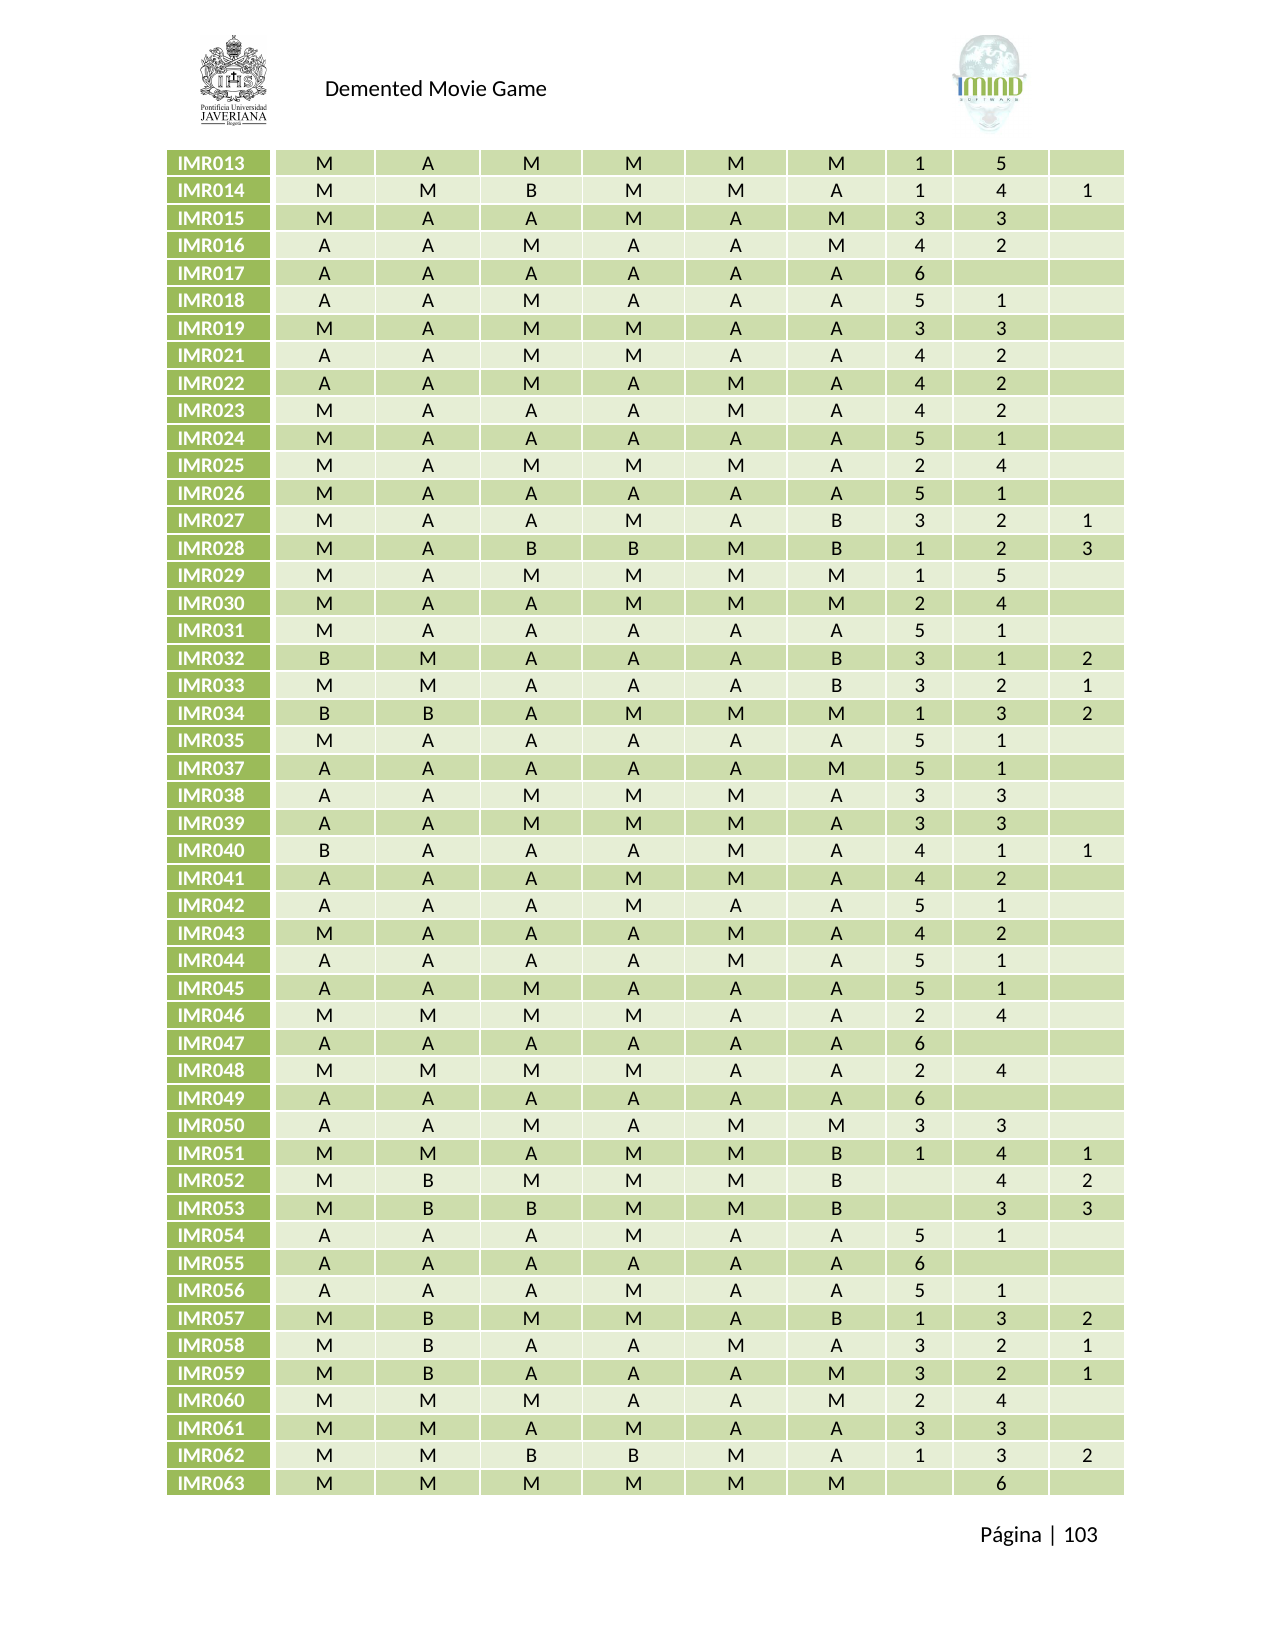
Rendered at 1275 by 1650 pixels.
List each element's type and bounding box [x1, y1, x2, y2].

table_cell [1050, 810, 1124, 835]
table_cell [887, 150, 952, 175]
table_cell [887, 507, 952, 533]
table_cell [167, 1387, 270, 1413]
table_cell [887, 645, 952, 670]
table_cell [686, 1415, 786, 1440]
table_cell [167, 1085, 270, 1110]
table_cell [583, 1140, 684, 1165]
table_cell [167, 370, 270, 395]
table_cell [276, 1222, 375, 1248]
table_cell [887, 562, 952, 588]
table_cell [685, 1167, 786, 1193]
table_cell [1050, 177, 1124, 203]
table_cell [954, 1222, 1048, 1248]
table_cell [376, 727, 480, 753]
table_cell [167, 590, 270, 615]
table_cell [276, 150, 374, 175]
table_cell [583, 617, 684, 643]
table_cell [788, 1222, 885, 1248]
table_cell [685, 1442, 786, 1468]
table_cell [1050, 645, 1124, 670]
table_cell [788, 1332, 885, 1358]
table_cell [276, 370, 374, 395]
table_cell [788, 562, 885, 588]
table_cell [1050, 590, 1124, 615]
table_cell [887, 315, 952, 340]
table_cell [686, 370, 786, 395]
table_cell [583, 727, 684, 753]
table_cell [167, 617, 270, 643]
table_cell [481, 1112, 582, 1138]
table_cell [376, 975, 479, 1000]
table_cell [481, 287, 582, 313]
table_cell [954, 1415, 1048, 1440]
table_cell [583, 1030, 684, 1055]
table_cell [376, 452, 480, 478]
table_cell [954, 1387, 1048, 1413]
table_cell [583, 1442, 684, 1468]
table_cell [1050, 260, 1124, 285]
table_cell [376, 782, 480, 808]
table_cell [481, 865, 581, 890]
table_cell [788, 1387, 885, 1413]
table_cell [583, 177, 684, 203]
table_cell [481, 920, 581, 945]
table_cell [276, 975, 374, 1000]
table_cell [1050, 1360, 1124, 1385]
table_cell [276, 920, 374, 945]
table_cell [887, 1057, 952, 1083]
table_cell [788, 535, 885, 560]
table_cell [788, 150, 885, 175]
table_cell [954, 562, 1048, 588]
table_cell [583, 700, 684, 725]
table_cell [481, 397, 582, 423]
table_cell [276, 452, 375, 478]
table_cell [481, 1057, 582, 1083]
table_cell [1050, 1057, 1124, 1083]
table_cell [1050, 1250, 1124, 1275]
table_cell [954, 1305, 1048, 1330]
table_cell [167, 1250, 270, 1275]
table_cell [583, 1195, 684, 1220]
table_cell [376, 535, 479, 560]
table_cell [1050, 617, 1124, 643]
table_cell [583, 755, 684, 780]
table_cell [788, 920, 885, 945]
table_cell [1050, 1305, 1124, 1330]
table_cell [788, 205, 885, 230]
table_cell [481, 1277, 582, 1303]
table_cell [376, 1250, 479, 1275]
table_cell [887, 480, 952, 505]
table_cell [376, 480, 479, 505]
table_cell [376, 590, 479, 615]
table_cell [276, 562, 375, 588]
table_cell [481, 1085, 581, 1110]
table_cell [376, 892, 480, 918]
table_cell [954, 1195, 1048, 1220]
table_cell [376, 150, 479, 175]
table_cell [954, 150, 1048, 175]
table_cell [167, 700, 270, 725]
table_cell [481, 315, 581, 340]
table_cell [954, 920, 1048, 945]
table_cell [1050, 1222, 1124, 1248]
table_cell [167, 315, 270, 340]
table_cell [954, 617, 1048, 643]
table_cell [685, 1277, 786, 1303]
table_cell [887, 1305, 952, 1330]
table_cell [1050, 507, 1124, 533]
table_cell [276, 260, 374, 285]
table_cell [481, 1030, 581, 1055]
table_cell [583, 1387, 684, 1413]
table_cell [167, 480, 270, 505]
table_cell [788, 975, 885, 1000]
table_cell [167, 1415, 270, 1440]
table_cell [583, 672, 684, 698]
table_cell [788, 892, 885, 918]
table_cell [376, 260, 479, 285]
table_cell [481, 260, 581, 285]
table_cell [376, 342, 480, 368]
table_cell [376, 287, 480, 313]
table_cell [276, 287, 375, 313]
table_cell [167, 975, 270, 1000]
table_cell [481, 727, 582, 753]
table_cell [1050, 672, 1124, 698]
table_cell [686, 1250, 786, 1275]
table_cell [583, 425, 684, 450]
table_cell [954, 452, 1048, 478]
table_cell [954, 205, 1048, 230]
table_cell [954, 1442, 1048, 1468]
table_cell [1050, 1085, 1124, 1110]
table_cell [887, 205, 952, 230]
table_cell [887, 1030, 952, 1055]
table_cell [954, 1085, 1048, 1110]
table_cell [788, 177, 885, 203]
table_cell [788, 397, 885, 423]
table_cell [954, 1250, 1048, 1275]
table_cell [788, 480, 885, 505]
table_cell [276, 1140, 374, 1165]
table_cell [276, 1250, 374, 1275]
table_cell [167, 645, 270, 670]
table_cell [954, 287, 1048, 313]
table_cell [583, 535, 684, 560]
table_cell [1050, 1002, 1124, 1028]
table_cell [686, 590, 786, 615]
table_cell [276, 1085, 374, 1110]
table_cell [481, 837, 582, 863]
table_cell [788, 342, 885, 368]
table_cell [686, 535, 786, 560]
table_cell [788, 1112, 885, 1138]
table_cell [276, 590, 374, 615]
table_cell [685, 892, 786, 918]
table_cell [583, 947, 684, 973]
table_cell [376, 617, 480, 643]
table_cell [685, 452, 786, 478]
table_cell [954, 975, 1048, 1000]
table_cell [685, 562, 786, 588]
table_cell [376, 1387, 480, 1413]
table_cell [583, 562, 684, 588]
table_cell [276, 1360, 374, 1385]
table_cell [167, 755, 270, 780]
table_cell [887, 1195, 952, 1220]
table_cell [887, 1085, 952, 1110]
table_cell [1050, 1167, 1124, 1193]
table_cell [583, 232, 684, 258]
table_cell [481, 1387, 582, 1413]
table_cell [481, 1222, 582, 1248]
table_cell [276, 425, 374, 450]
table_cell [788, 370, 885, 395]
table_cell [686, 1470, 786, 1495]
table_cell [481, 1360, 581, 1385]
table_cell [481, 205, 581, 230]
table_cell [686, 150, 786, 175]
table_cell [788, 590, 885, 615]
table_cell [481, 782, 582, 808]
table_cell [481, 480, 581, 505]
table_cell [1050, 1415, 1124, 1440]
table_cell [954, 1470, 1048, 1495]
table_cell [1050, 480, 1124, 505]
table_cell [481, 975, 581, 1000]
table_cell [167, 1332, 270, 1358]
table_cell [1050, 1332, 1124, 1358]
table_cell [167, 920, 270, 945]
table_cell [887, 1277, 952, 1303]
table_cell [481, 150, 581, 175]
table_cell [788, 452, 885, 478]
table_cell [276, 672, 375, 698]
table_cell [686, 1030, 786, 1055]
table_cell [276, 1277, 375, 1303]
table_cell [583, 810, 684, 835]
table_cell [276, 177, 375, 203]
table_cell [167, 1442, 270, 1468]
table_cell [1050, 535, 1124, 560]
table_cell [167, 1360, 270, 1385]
picture [951, 35, 1033, 138]
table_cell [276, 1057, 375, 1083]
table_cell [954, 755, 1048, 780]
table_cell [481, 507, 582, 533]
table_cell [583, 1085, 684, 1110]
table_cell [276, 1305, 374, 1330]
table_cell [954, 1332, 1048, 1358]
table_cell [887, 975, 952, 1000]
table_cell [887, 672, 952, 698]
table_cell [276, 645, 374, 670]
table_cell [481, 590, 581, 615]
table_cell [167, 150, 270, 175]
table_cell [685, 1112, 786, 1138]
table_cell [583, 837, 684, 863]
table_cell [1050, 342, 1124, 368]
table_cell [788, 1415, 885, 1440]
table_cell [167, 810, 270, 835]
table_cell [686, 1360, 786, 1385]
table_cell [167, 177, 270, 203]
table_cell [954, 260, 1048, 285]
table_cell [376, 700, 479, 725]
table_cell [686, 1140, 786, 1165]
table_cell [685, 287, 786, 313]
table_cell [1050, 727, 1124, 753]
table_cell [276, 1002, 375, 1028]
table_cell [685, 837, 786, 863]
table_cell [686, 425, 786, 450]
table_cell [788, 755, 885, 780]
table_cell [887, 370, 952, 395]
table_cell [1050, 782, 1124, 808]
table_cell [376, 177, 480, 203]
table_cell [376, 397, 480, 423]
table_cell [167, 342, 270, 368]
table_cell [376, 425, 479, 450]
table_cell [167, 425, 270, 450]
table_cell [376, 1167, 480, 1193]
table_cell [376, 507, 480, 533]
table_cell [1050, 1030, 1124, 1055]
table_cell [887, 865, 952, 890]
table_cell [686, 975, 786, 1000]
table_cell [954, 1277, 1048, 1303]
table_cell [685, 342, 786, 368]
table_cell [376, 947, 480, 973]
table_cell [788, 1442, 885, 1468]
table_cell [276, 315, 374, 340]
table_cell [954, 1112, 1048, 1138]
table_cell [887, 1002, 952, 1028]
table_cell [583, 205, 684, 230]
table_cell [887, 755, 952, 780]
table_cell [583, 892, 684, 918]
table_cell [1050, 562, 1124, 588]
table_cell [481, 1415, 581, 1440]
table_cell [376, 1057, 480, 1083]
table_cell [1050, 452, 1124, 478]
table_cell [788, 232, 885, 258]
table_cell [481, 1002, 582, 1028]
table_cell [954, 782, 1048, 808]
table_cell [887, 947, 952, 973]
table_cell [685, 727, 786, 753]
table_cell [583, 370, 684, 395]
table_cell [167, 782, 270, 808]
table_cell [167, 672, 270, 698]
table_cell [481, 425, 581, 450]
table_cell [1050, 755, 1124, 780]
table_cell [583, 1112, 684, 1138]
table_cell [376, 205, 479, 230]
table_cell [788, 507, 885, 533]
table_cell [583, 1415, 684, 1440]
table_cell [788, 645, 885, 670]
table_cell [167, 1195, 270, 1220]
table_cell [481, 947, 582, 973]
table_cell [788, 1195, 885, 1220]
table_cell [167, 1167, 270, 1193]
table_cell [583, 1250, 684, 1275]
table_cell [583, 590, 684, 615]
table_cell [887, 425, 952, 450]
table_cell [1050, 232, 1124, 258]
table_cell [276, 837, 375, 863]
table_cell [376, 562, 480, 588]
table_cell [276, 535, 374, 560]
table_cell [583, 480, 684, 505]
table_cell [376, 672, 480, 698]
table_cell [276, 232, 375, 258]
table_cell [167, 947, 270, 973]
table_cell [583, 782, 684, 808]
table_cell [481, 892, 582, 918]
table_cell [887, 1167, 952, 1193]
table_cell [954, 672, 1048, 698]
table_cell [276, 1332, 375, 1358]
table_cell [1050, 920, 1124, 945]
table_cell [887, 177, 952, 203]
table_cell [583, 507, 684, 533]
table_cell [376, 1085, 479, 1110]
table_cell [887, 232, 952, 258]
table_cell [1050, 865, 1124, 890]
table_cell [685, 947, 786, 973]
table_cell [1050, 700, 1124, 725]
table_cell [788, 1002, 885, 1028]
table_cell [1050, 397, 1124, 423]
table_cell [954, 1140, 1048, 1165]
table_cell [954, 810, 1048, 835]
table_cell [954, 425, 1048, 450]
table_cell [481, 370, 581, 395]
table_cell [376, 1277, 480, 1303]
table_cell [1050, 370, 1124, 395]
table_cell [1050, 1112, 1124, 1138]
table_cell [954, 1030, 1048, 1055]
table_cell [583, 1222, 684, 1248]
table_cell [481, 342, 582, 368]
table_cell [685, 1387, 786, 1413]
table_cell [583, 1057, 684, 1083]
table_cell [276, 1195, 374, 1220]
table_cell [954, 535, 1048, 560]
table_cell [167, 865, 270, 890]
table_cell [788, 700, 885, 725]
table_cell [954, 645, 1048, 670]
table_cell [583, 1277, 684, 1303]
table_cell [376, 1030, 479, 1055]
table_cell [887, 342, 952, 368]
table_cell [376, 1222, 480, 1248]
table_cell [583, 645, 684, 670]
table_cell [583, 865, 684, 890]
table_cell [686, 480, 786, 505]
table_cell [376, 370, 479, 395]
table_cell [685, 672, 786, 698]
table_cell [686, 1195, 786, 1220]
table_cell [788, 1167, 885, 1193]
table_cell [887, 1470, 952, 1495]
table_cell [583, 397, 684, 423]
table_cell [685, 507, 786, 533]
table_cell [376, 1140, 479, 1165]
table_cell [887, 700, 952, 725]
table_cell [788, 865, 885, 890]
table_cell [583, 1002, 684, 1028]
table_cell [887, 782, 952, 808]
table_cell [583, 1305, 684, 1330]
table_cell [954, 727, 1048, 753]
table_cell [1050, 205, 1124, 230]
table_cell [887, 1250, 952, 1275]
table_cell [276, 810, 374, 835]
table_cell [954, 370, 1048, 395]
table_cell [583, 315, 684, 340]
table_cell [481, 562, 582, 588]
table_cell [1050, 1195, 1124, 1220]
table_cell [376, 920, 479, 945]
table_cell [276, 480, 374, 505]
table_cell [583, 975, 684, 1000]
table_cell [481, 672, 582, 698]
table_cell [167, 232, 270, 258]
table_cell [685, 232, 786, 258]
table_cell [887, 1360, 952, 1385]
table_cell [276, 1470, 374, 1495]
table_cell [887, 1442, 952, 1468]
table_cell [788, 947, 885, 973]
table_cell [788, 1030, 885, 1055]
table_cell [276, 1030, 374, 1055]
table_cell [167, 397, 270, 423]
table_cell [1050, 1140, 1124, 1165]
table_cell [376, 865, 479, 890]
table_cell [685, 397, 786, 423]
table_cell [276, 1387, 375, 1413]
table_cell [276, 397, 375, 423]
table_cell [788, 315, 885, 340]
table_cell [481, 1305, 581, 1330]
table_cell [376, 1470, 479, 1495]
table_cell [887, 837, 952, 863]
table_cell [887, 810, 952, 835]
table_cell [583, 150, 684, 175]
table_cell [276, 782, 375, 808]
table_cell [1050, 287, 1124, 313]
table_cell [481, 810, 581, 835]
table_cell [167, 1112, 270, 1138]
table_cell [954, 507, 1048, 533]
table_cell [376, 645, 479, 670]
picture [200, 35, 267, 126]
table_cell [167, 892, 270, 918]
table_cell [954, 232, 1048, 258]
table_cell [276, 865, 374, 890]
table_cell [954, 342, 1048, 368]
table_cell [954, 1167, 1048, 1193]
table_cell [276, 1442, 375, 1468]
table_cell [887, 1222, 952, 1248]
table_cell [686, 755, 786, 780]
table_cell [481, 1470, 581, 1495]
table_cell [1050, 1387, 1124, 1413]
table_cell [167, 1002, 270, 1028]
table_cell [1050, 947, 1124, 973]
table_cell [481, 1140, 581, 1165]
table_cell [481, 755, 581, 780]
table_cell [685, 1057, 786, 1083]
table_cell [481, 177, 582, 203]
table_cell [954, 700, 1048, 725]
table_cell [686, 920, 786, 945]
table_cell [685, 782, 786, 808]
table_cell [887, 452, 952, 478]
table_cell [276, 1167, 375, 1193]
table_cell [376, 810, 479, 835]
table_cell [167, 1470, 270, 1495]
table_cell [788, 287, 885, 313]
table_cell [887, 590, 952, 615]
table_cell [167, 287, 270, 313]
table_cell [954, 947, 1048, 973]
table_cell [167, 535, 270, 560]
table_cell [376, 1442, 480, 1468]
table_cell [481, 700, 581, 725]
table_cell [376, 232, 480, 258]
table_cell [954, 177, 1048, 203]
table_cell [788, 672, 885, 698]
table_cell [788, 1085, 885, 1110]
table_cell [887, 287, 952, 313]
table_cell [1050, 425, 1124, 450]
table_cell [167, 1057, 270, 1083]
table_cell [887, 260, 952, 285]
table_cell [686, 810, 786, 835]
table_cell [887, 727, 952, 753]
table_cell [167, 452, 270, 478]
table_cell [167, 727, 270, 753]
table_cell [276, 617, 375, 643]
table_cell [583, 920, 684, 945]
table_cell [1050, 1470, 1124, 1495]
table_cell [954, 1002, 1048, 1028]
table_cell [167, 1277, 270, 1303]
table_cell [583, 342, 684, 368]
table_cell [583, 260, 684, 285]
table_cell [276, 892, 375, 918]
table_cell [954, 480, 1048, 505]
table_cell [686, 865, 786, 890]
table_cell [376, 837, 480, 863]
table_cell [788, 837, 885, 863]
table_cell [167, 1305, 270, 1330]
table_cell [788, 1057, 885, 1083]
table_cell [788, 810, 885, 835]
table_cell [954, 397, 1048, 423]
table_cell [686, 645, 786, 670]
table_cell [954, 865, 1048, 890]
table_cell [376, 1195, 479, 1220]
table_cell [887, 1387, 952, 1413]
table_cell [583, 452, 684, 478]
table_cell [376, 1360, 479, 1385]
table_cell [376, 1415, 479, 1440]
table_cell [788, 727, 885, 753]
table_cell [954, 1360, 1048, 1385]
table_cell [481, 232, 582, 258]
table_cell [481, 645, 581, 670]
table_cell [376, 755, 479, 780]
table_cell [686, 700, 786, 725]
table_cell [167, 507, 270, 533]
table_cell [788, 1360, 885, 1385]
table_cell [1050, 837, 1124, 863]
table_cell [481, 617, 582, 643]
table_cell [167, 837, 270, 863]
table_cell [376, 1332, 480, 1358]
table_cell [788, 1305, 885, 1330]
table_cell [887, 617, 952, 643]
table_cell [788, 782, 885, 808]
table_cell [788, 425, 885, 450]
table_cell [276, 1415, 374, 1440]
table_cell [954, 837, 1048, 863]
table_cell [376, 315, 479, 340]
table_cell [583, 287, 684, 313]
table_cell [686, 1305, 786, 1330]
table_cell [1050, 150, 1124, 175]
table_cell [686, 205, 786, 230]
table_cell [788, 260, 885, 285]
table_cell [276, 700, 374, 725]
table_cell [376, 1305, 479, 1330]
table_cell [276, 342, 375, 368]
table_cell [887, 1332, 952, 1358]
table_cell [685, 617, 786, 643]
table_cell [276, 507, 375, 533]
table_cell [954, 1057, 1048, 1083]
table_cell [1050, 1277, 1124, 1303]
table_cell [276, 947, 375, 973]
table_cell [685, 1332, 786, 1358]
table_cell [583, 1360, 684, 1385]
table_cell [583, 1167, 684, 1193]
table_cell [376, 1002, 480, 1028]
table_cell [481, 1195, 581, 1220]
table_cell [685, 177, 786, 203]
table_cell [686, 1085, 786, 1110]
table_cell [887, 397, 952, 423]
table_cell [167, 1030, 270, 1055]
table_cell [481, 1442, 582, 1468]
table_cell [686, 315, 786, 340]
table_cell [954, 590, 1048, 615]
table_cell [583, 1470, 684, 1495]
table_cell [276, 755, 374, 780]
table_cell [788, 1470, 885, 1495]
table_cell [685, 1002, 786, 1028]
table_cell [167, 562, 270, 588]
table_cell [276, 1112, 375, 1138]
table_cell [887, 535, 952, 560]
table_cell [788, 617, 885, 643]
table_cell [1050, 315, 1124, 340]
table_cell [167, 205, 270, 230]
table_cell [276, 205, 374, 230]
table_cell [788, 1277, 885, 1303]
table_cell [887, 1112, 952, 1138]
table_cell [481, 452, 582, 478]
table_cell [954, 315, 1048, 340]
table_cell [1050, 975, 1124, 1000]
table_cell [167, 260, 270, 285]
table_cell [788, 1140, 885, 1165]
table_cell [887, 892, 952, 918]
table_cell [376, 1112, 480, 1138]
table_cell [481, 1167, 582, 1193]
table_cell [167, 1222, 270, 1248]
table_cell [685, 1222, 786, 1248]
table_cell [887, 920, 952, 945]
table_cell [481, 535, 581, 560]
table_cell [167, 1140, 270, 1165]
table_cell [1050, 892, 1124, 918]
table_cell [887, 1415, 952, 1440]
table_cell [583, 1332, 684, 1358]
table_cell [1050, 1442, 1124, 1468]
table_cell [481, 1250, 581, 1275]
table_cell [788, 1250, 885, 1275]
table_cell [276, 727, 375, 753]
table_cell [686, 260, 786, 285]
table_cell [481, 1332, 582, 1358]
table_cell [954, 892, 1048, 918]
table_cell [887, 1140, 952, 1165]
